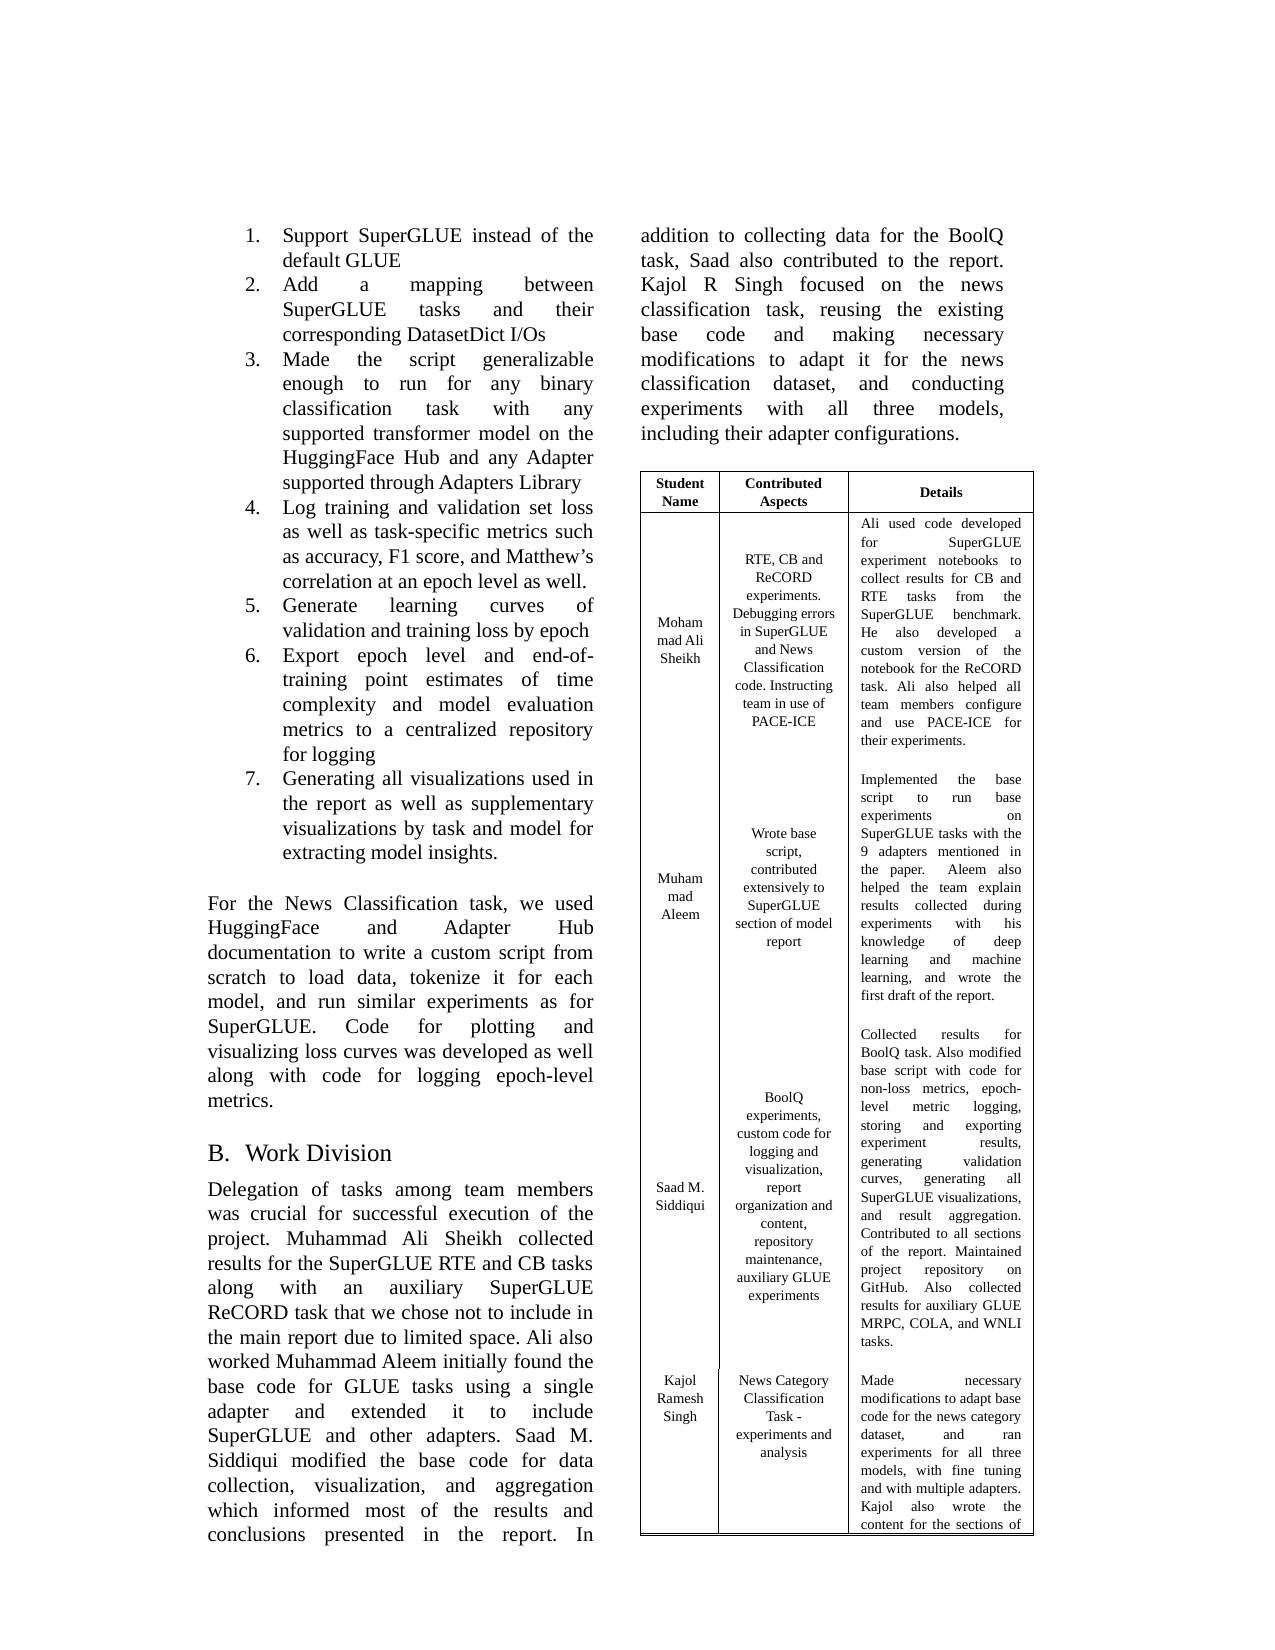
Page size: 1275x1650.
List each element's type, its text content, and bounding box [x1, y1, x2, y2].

table_cell Kajol Ramesh Singh [641, 1369, 718, 1533]
list Generating all visualizations used in the report as well as supplementary visualizations by task and model for extracting model insights. [245, 766, 594, 864]
table_cell RTE, CB and ReCORD experiments. Debugging errors in SuperGLUE and News Classification code. Instructing team in use of PACE-ICE [720, 513, 848, 768]
table_cell Mohammad Ali Sheikh [641, 513, 719, 768]
table_cell Muhammad Aleem [641, 768, 719, 1023]
list Add a mapping between SuperGLUE tasks and their corresponding DatasetDict I/Os [245, 272, 594, 346]
list Made the script generalizable enough to run for any binary classification task with any supported transformer model on the HuggingFace Hub and any Adapter supported through Adapters Library [245, 346, 594, 494]
text Delegation of tasks among team members was crucial for successful execution of the project. Muhammad Ali Sheikh collected results for the SuperGLUE RTE and CB tasks along with an auxiliary SuperGLUE ReCORD task that we chose not to include in the main report due to limited space. Ali also worked Muhammad Aleem initially found the base code for GLUE tasks using a single adapter and extended it to include SuperGLUE and other adapters. Saad M. Siddiqui modified the base code for data collection, visualization, and aggregation which informed most of the results and conclusions presented in the report. In addition to collecting data for the BoolQ task, Saad also contributed to the report. Kajol R Singh focused on the news classification task, reusing the existing base code and making necessary modifications to adapt it for the news classification dataset, and conducting experiments with all three models, including their adapter configurations. [641, 223, 1004, 444]
list Export epoch level and end-of-training point estimates of time complexity and model evaluation metrics to a centralized repository for logging [245, 643, 594, 766]
list Generate learning curves of validation and training loss by epoch [245, 593, 594, 642]
table_cell Ali used code developed for SuperGLUE experiment notebooks to collect results for CB and RTE tasks from the SuperGLUE benchmark. He also developed a custom version of the notebook for the ReCORD task. Ali also helped all team members configure and use PACE-ICE for their experiments. [849, 513, 1033, 768]
table_header Contributed Aspects [720, 472, 848, 511]
table_cell Collected results for BoolQ task. Also modified base script with code for non-loss metrics, epoch-level metric logging, storing and exporting experiment results, generating validation curves, generating all SuperGLUE visualizations, and result aggregation. Contributed to all sections of the report. Maintained project repository on GitHub. Also collected results for auxiliary GLUE MRPC, COLA, and WNLI tasks. [849, 1023, 1033, 1368]
table_header Student Name [641, 472, 719, 511]
subtitle Work Division [207, 1138, 594, 1167]
table_cell Implemented the base script to run base experiments on SuperGLUE tasks with the 9 adapters mentioned in the paper. Aleem also helped the team explain results collected during experiments with his knowledge of deep learning and machine learning, and wrote the first draft of the report. [849, 768, 1033, 1023]
text For the News Classification task, we used HuggingFace and Adapter Hub documentation to write a custom script from scratch to load data, tokenize it for each model, and run similar experiments as for SuperGLUE. Code for plotting and visualizing loss curves was developed as well along with code for logging epoch-level metrics. [207, 891, 594, 1112]
table_cell News Category Classification Task - experiments and analysis [719, 1369, 848, 1533]
text Delegation of tasks among team members was crucial for successful execution of the project. Muhammad Ali Sheikh collected results for the SuperGLUE RTE and CB tasks along with an auxiliary SuperGLUE ReCORD task that we chose not to include in the main report due to limited space. Ali also worked Muhammad Aleem initially found the base code for GLUE tasks using a single adapter and extended it to include SuperGLUE and other adapters. Saad M. Siddiqui modified the base code for data collection, visualization, and aggregation which informed most of the results and conclusions presented in the report. In addition to collecting data for the BoolQ task, Saad also contributed to the report. Kajol R Singh focused on the news classification task, reusing the existing base code and making necessary modifications to adapt it for the news classification dataset, and conducting experiments with all three models, including their adapter configurations. [207, 1177, 594, 1546]
list Support SuperGLUE instead of the default GLUE [245, 223, 594, 272]
table_cell Saad M. Siddiqui [641, 1023, 719, 1368]
table_cell BoolQ experiments, custom code for logging and visualization, report organization and content, repository maintenance, auxiliary GLUE experiments [720, 1023, 848, 1368]
list Log training and validation set loss as well as task-specific metrics such as accuracy, F1 score, and Matthew’s correlation at an epoch level as well. [245, 494, 594, 593]
table_header Details [849, 472, 1033, 511]
table_cell Wrote base script, contributed extensively to SuperGLUE section of model report [720, 768, 848, 1023]
